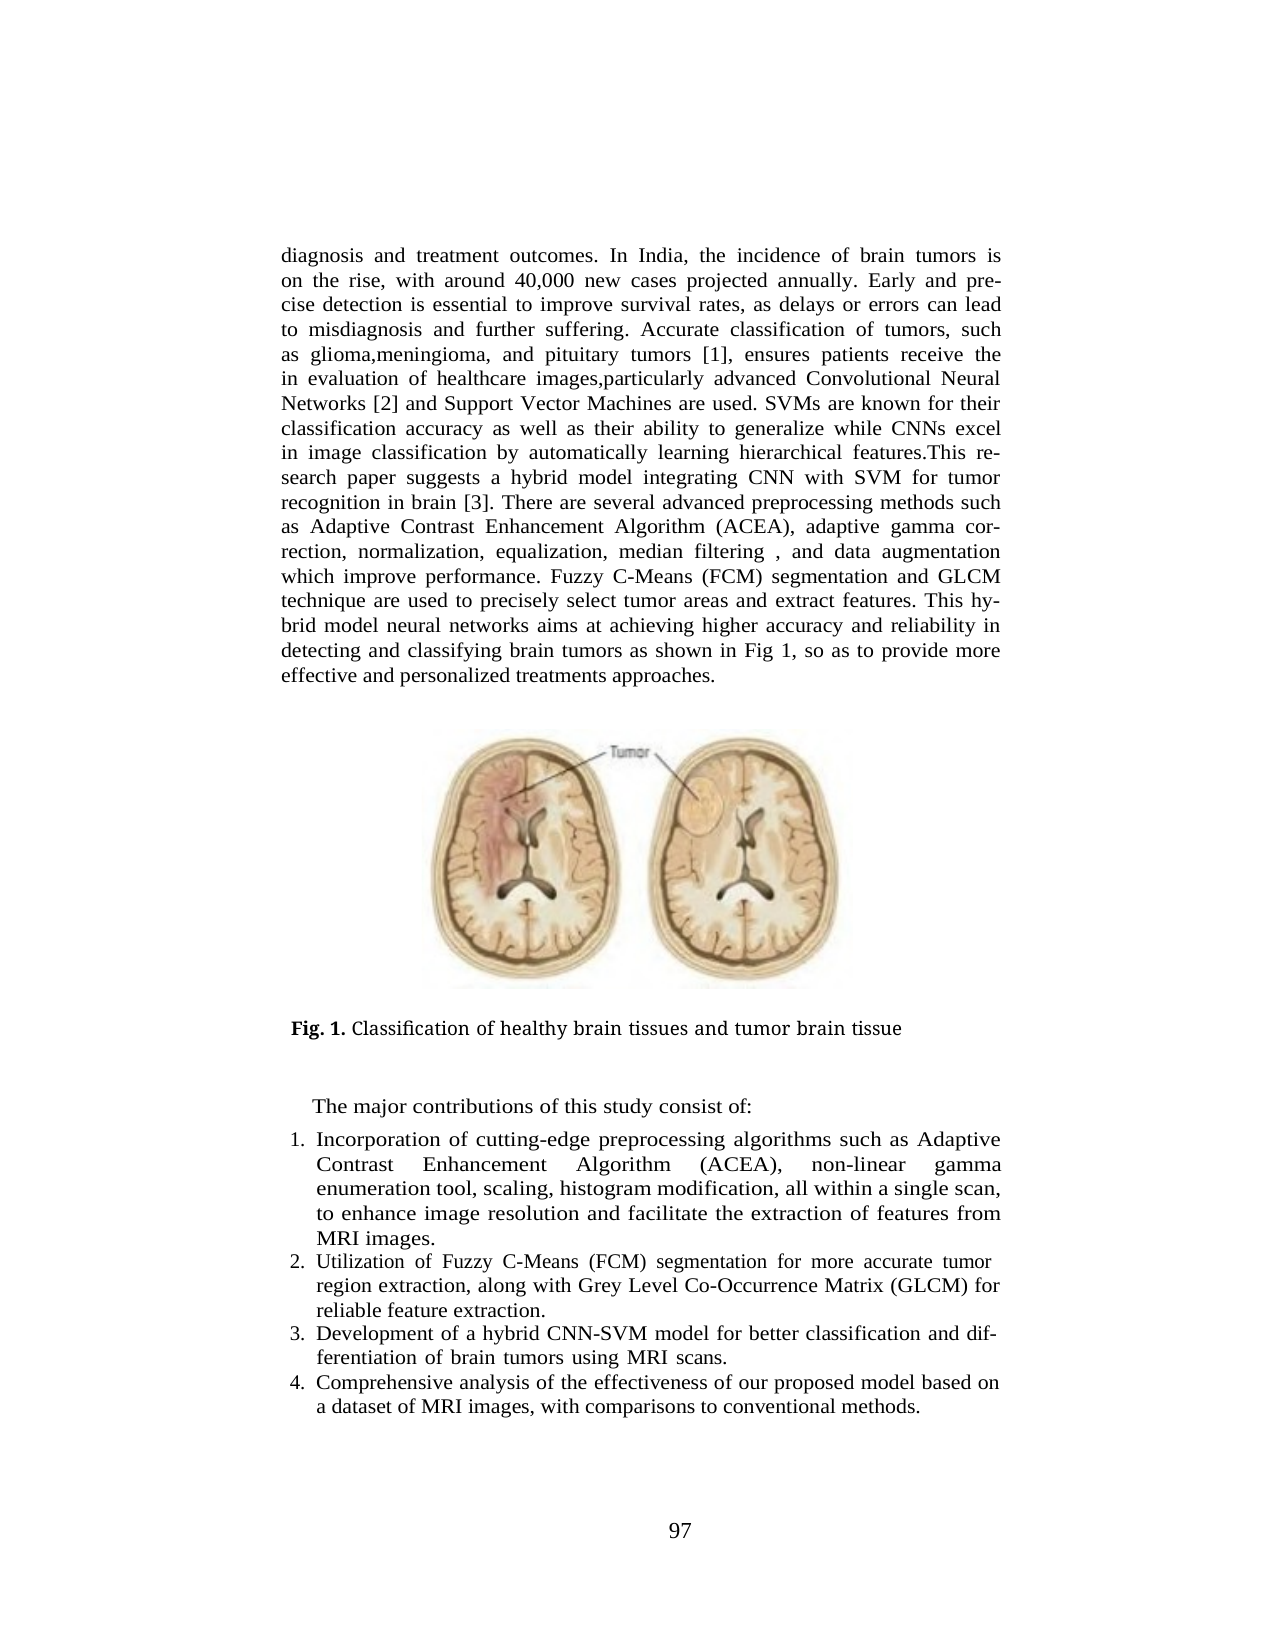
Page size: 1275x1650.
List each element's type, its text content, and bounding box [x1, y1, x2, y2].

picture [421, 729, 853, 989]
text Fig. 1. Classification of healthy brain tissues and tumor brain tissue [291, 1016, 991, 1041]
text ferentiation of brain tumors using MRI scans. [316, 1346, 1087, 1369]
text The major contributions of this study consist of: [312, 1094, 1087, 1118]
list Utilization of Fuzzy C-Means (FCM) segmentation for more accurate tumor [289, 1250, 1087, 1272]
list Comprehensive analysis of the effectiveness of our proposed model based on a dataset of MRI images, with comparisons to conventional methods. [289, 1369, 1001, 1418]
text diagnosis and treatment outcomes. In India, the incidence of brain tumors is on the rise, with around 40,000 new cases projected annually. Early and pre- cise detection is essential to improve survival rates, as delays or errors can lead to misdiagnosis and further suffering. Accurate classification of tumors, such as glioma,meningioma, and pituitary tumors [1], ensures patients receive the in evaluation of healthcare images,particularly advanced Convolutional Neural Networks [2] and Support Vector Machines are used. SVMs are known for their classification accuracy as well as their ability to generalize while CNNs excel in image classification by automatically learning hierarchical features.This re- search paper suggests a hybrid model integrating CNN with SVM for tumor recognition in brain [3]. There are several advanced preprocessing methods such as Adaptive Contrast Enhancement Algorithm (ACEA), adaptive gamma cor- rection, normalization, equalization, median filtering , and data augmentation which improve performance. Fuzzy C-Means (FCM) segmentation and GLCM technique are used to precisely select tumor areas and extract features. This hy- brid model neural networks aims at achieving higher accuracy and reliability in detecting and classifying brain tumors as shown in Fig 1, so as to provide more effective and personalized treatments approaches. [281, 243, 1002, 687]
text region extraction, along with Grey Level Co-Occurrence Matrix (GLCM) for reliable feature extraction. [316, 1273, 1001, 1322]
list Development of a hybrid CNN-SVM model for better classification and dif- [289, 1323, 1087, 1345]
list Incorporation of cutting-edge preprocessing algorithms such as Adaptive Contrast Enhancement Algorithm (ACEA), non-linear gamma enumeration tool, scaling, histogram modification, all within a single scan, to enhance image resolution and facilitate the extraction of features from MRI images. [289, 1127, 1002, 1250]
